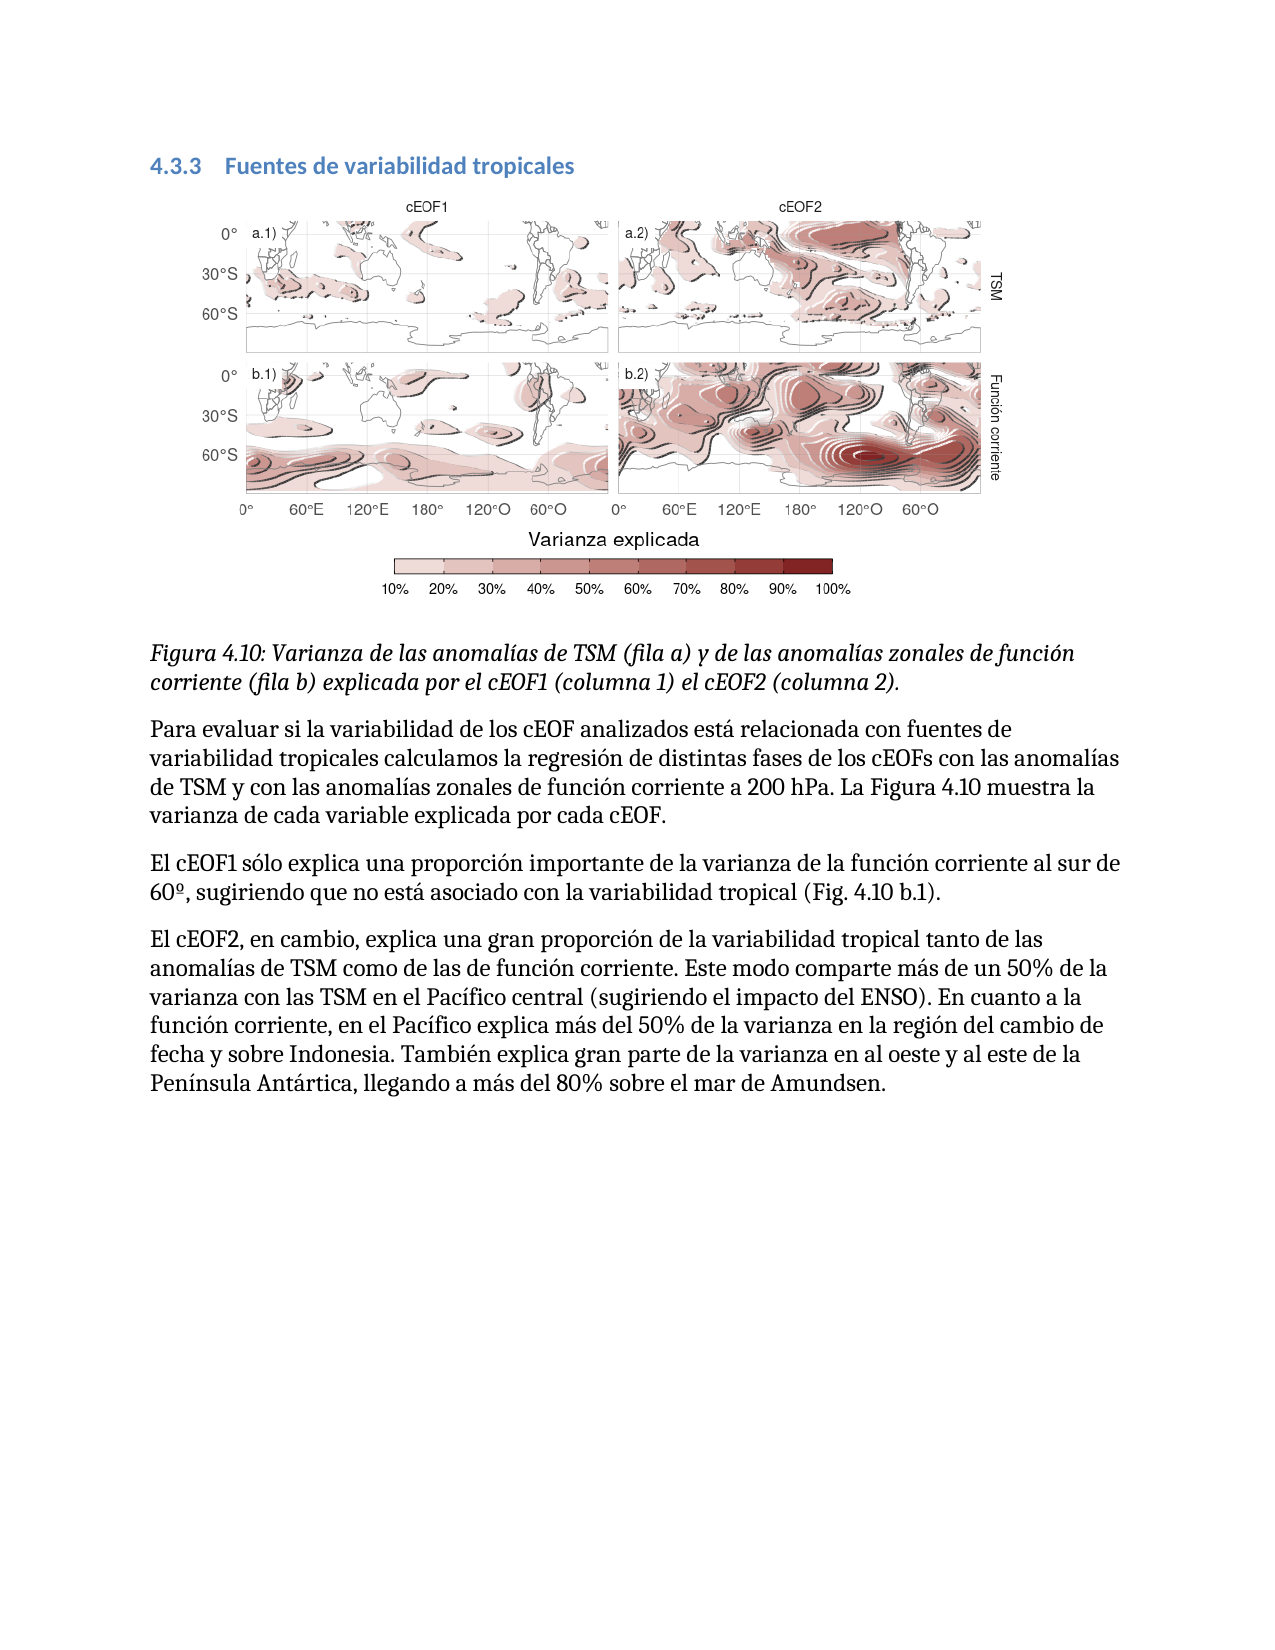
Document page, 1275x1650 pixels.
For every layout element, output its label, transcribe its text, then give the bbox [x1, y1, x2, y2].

text Para evaluar si la variabilidad de los cEOF analizados está relacionada con fuentes de variabilidad tropicales calculamos la regresión de distintas fases de los cEOFs con las anomalías de TSM y con las anomalías zonales de función corriente a 200 hPa. La Figura 4.10 muestra la varianza de cada variable explicada por cada cEOF. [150, 715, 1125, 830]
text El cEOF1 sólo explica una proporción importante de la varianza de la función corriente al sur de 60º, sugiriendo que no está asociado con la variabilidad tropical (Fig. 4.10 b.1). [150, 849, 1125, 906]
picture [168, 180, 1044, 618]
text Figura 4.10: Varianza de las anomalías de TSM (fila a) y de las anomalías zonales de función corriente (fila b) explicada por el cEOF1 (columna 1) el cEOF2 (columna 2). [150, 639, 1125, 696]
text El cEOF2, en cambio, explica una gran proporción de la variabilidad tropical tanto de las anomalías de TSM como de las de función corriente. Este modo comparte más de un 50% de la varianza con las TSM en el Pacífico central (sugiriendo el impacto del ENSO). En cuanto a la función corriente, en el Pacífico explica más del 50% de la varianza en la región del cambio de fecha y sobre Indonesia. También explica gran parte de la varianza en al oeste y al este de la Península Antártica, llegando a más del 80% sobre el mar de Amundsen. [150, 925, 1125, 1098]
subtitle 4.3.3 Fuentes de variabilidad tropicales [150, 150, 1125, 181]
